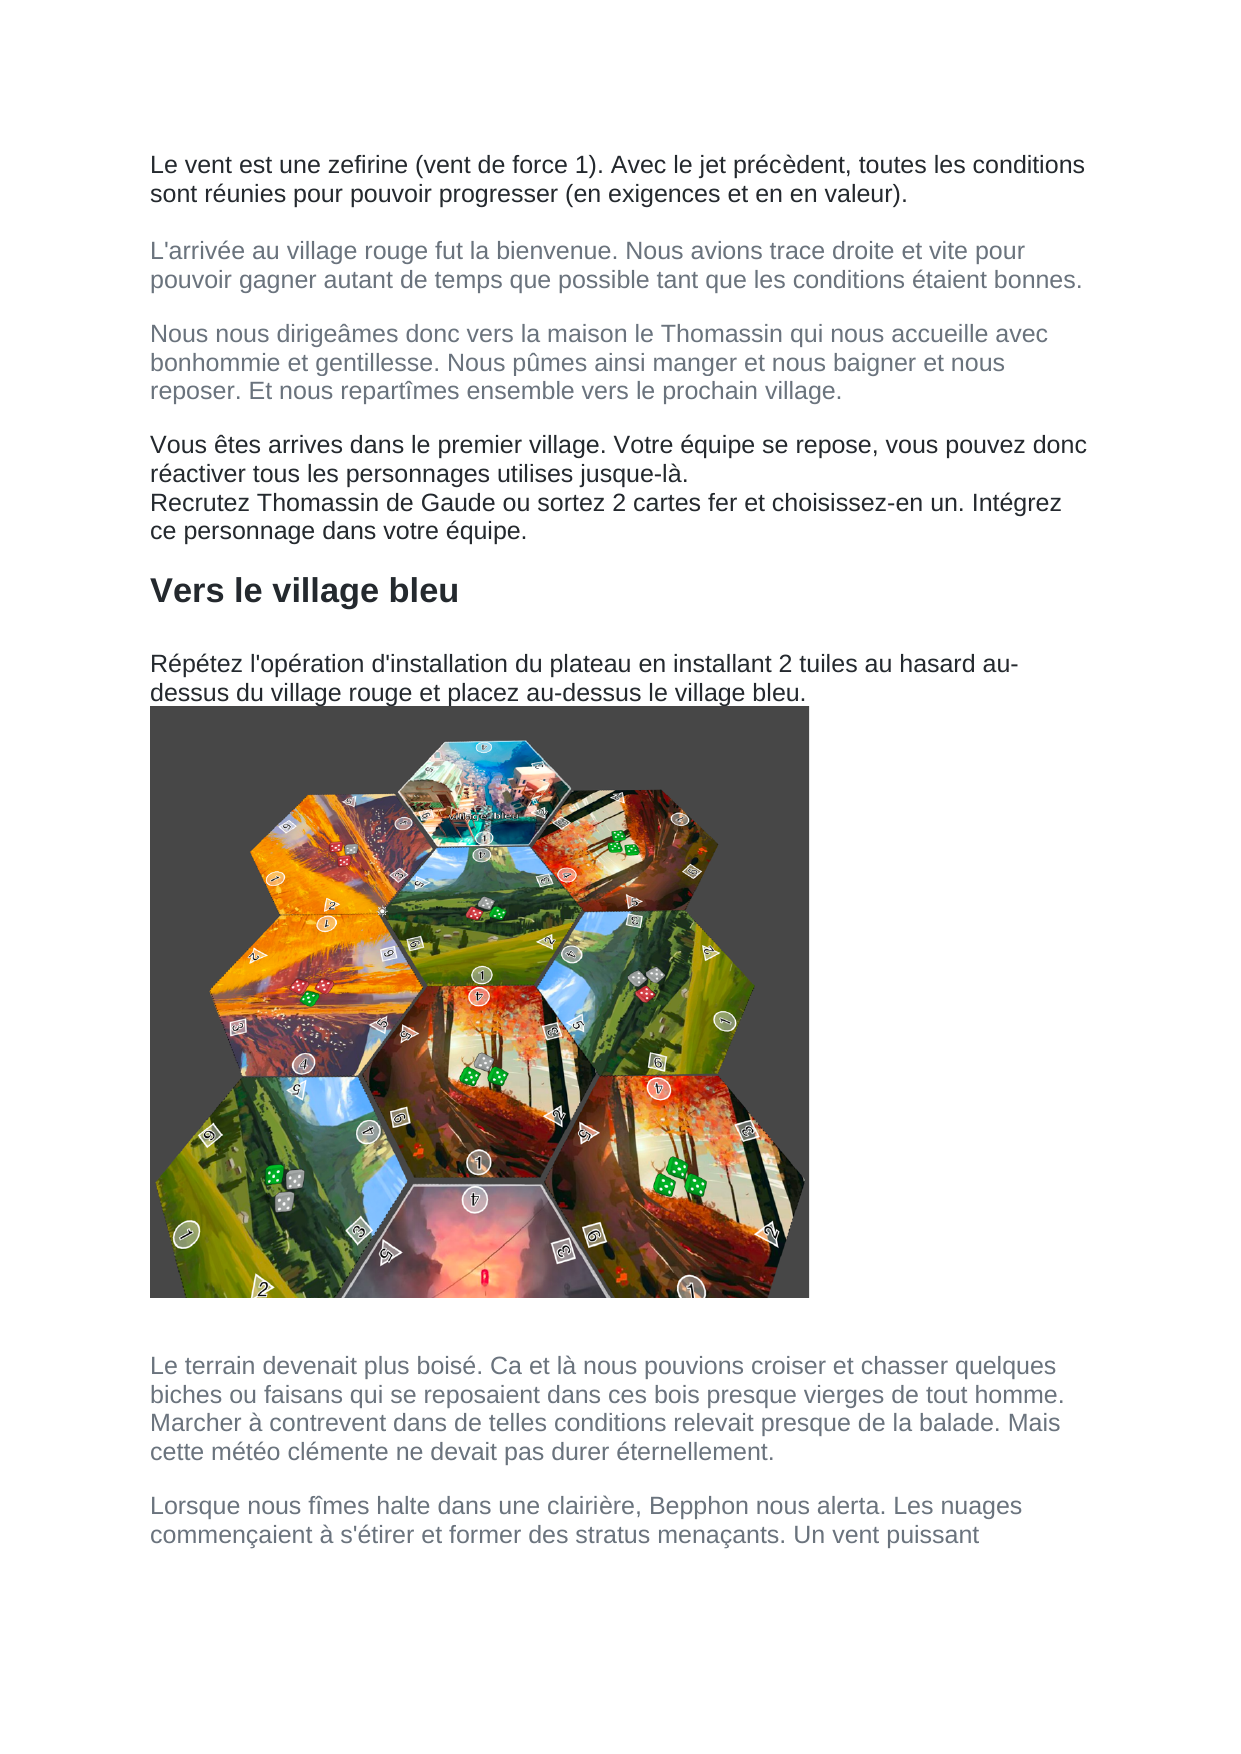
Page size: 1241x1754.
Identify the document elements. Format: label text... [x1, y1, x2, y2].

picture [150, 706, 810, 1298]
text Vers le village bleu [150, 570, 1090, 609]
text Nous nous dirigeâmes donc vers la maison le Thomassin qui nous accueille avec bonhommie et gentillesse. Nous pûmes ainsi manger et nous baigner et nous reposer. Et nous repartîmes ensemble vers le prochain village. [150, 319, 1090, 405]
text Le vent est une zefirine (vent de force 1). Avec le jet précèdent, toutes les conditions sont réunies pour pouvoir progresser (en exigences et en en valeur). [150, 150, 1090, 207]
text Le terrain devenait plus boisé. Ca et là nous pouvions croiser et chasser quelques biches ou faisans qui se reposaient dans ces bois presque vierges de tout homme. Marcher à contrevent dans de telles conditions relevait presque de la balade. Mais cette météo clémente ne devait pas durer éternellement. [150, 1351, 1090, 1466]
text Vous êtes arrives dans le premier village. Votre équipe se repose, vous pouvez donc réactiver tous les personnages utilises jusque-là. [150, 430, 1090, 487]
text Recrutez Thomassin de Gaude ou sortez 2 cartes fer et choisissez-en un. Intégrez ce personnage dans votre équipe. [150, 487, 1090, 545]
